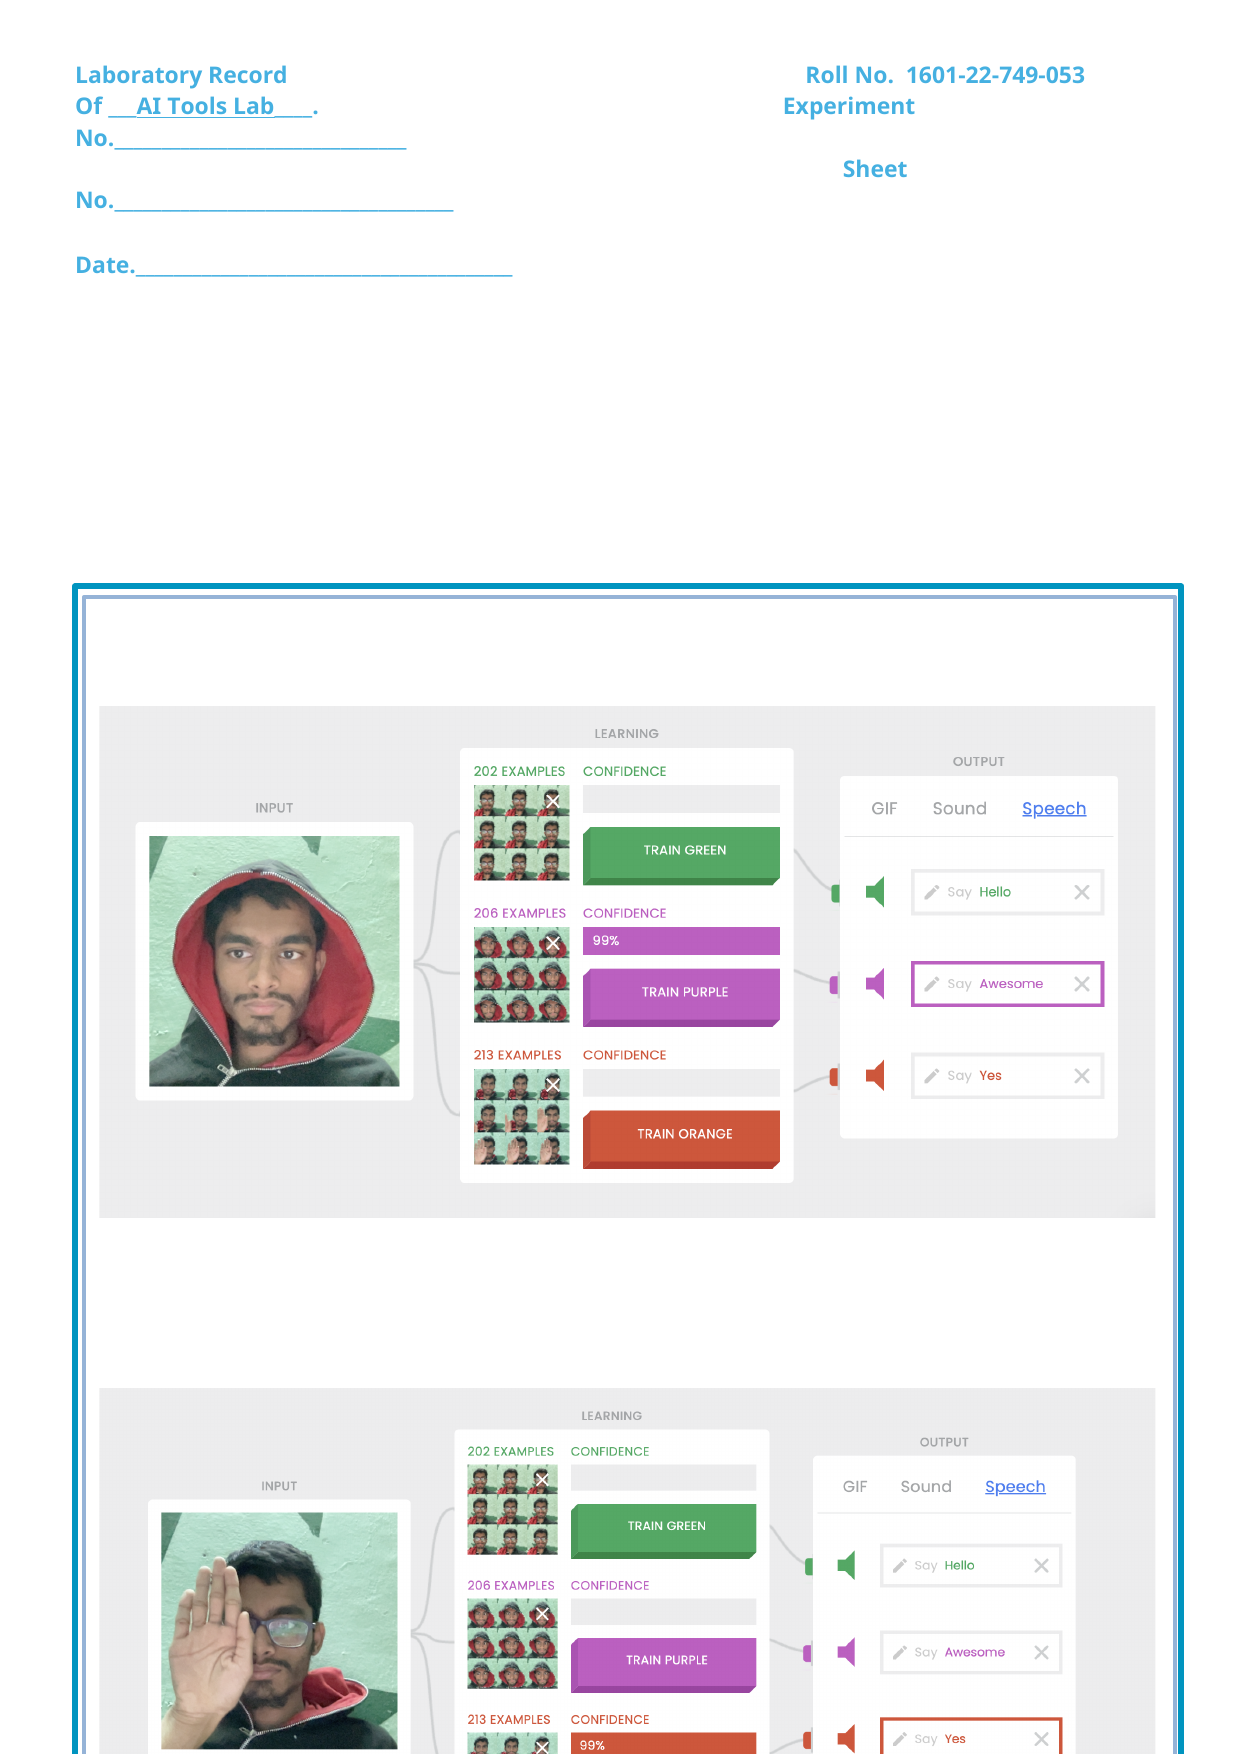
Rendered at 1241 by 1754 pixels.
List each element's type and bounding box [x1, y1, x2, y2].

picture [99, 706, 1156, 1218]
picture [99, 1388, 1156, 1754]
